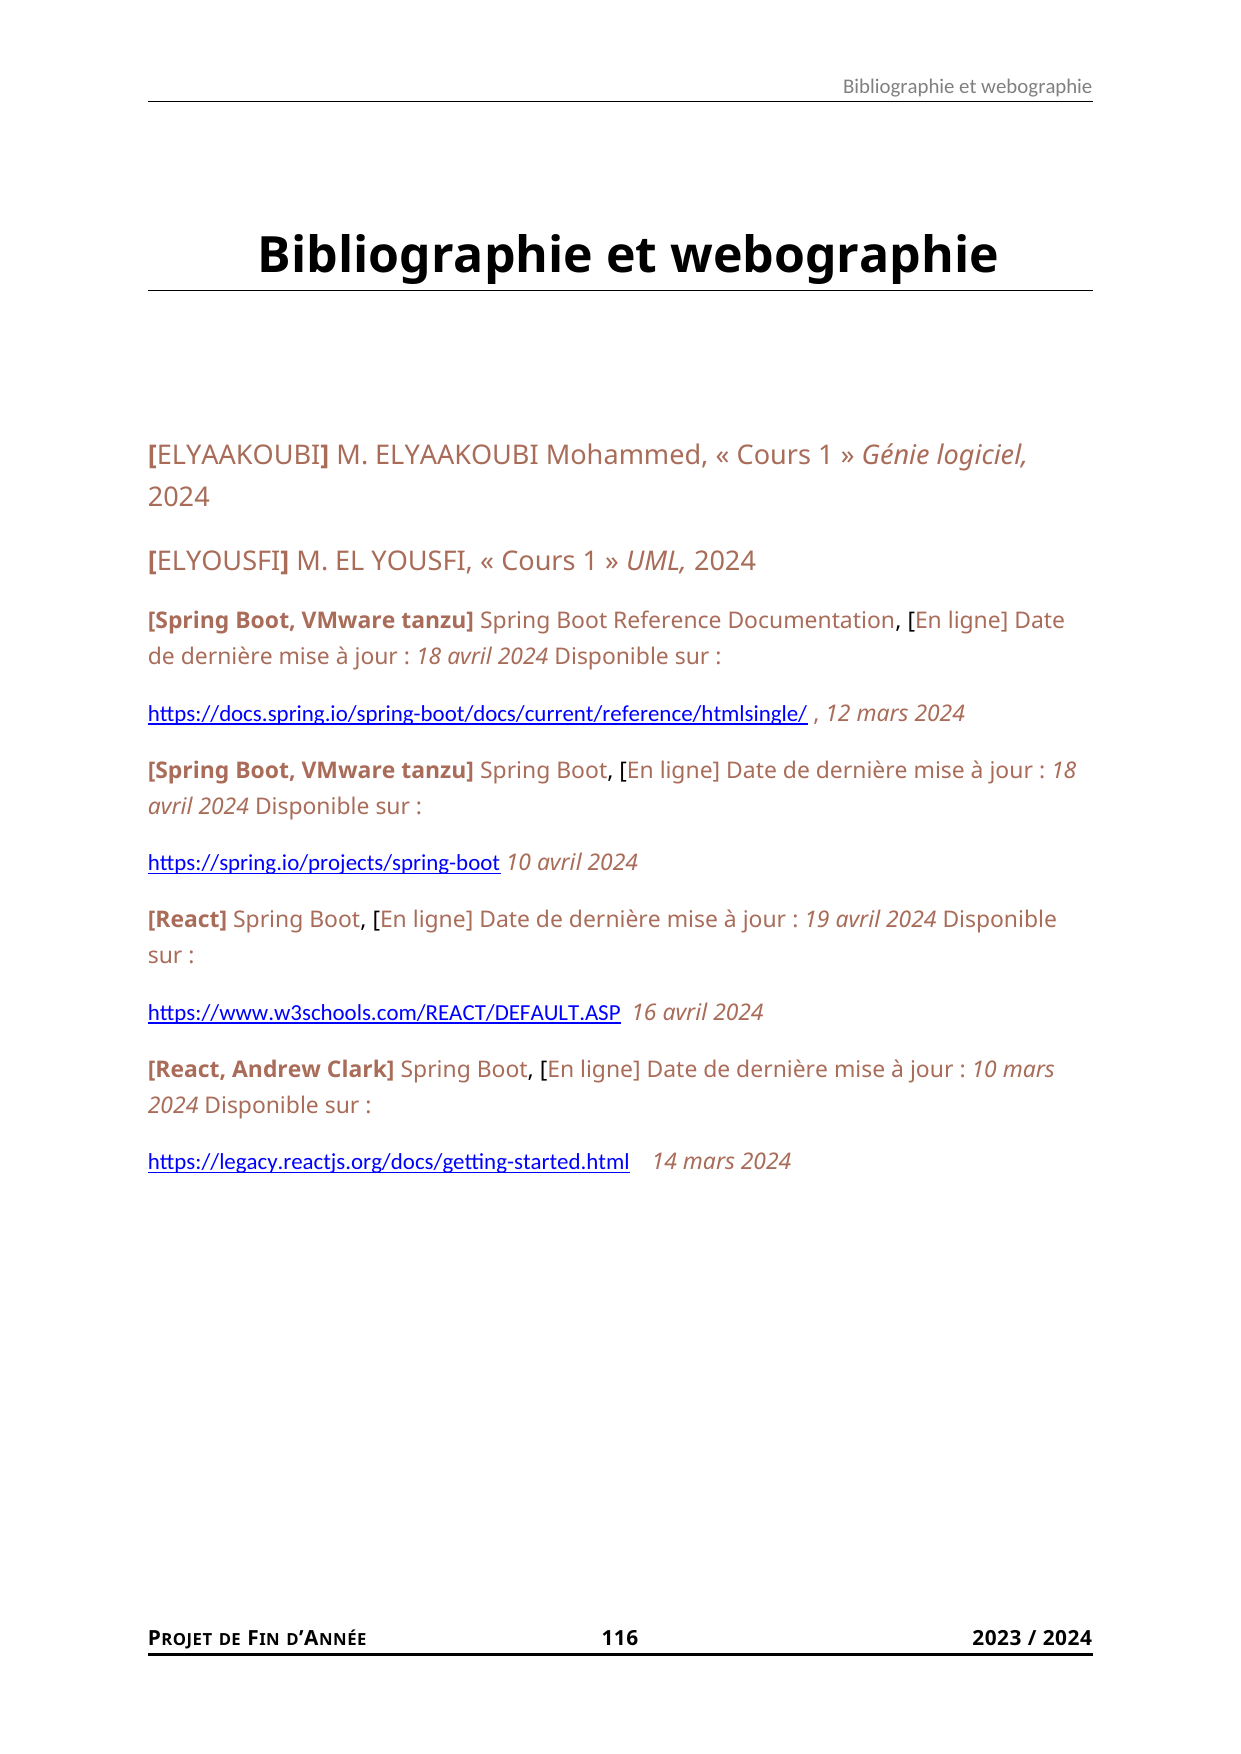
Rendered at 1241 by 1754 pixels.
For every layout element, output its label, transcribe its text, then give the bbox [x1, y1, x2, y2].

text https://docs.spring.io/spring-boot/docs/current/reference/htmlsingle/ , 12 mars 2024 [148, 697, 1093, 728]
text https://spring.io/projects/spring-boot 10 avril 2024 [148, 846, 1093, 878]
text [ELYOUSFI] M. EL YOUSFI, « Cours 1 » UML, 2024 [148, 541, 1093, 578]
text [React, Andrew Clark] Spring Boot, [En ligne] Date de dernière mise à jour : 10 mars 2024 Disponible sur : [148, 1053, 1093, 1120]
text [React] Spring Boot, [En ligne] Date de dernière mise à jour : 19 avril 2024 Disponible sur : [148, 903, 1093, 970]
text [Spring Boot, VMware tanzu] Spring Boot, [En ligne] Date de dernière mise à jour : 18 avril 2024 Disponible sur : [148, 754, 1093, 821]
text Bibliographie et webographie [148, 219, 1093, 290]
text [Spring Boot, VMware tanzu] Spring Boot Reference Documentation, [En ligne] Date de dernière mise à jour : 18 avril 2024 Disponible sur : [148, 604, 1093, 671]
text [ELYAAKOUBI] M. ELYAAKOUBI Mohammed, « Cours 1 » Génie logiciel, 2024 [148, 435, 1093, 514]
text https://www.w3schools.com/REACT/DEFAULT.ASP 16 avril 2024 [148, 996, 1093, 1027]
text https://legacy.reactjs.org/docs/getting-started.html 14 mars 2024 [148, 1145, 1093, 1177]
